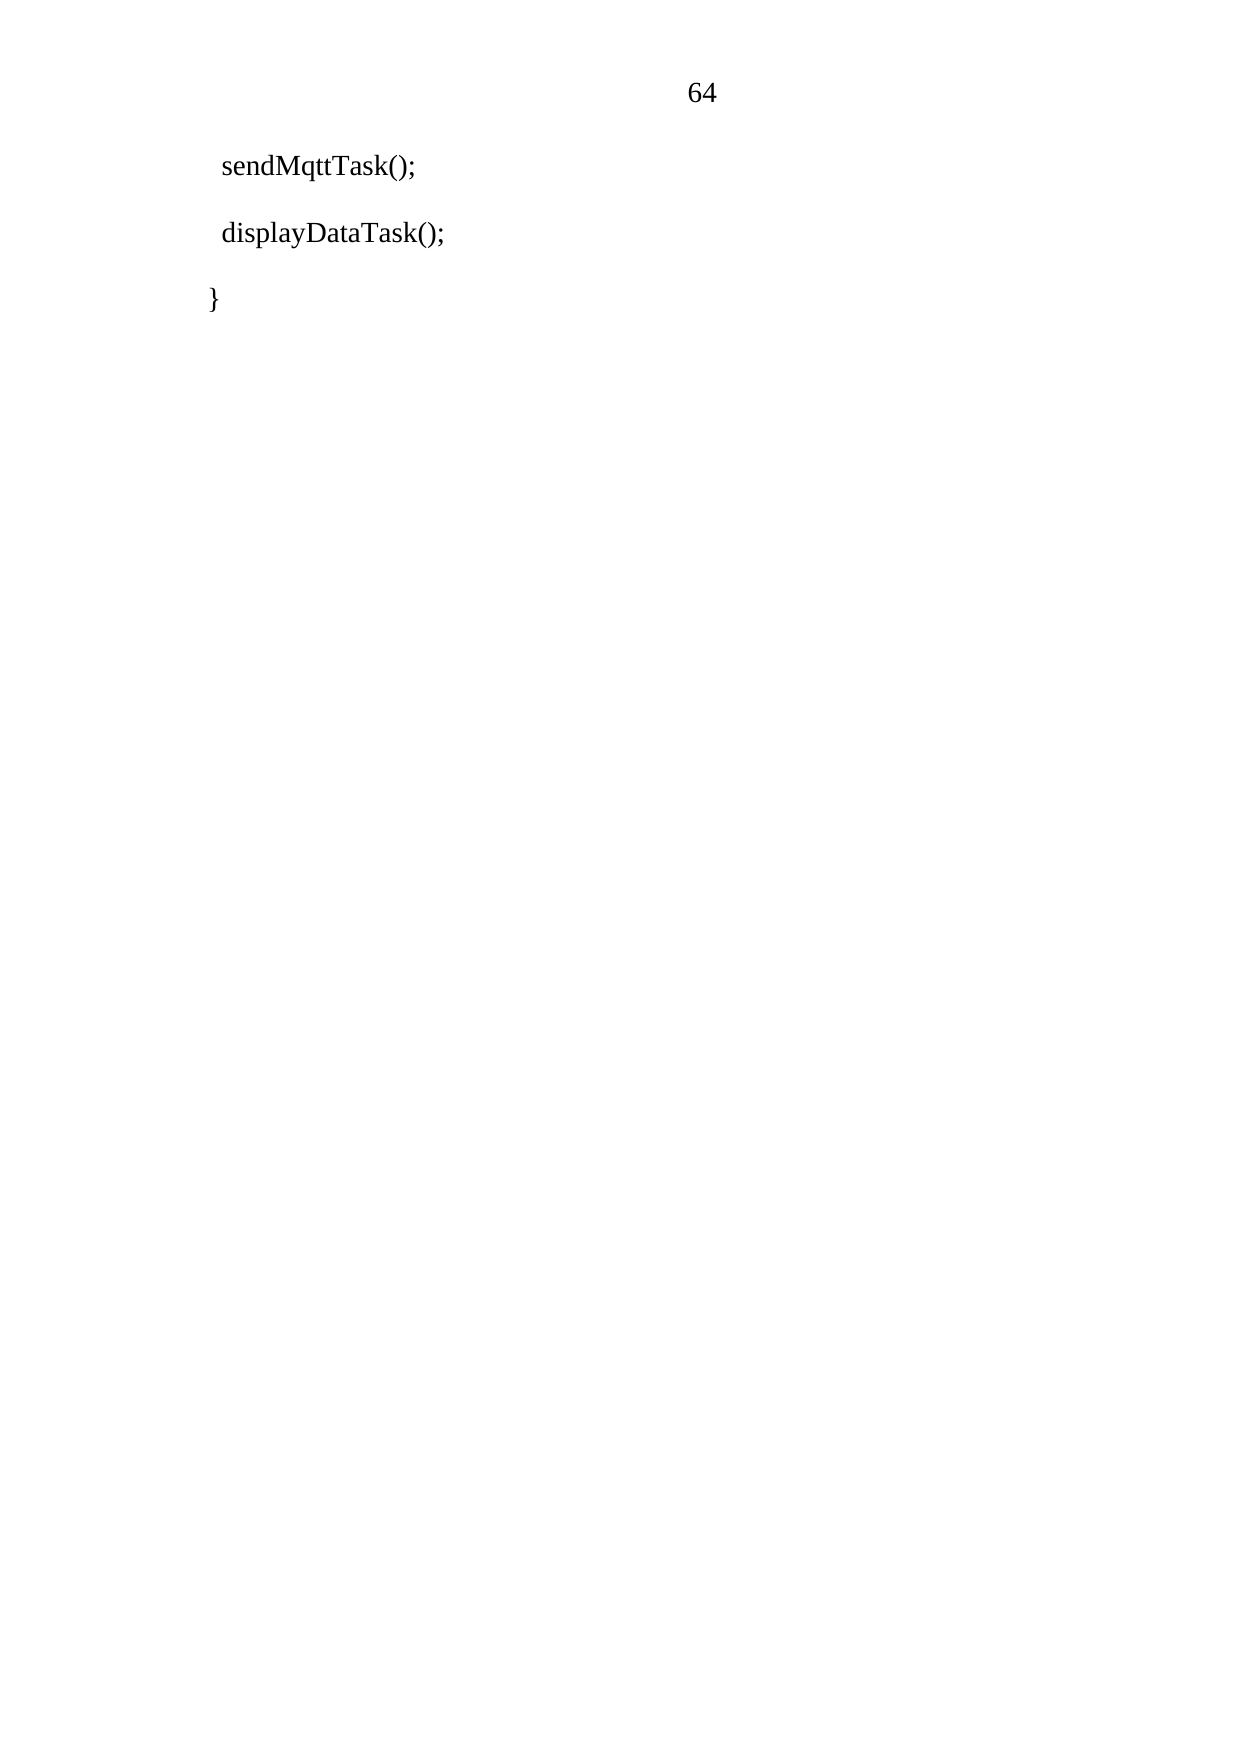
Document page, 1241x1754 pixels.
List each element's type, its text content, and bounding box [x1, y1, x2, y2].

text displayDataTask(); [207, 215, 1122, 248]
text } [207, 282, 1122, 315]
text sendMqttTask(); [207, 148, 1122, 181]
